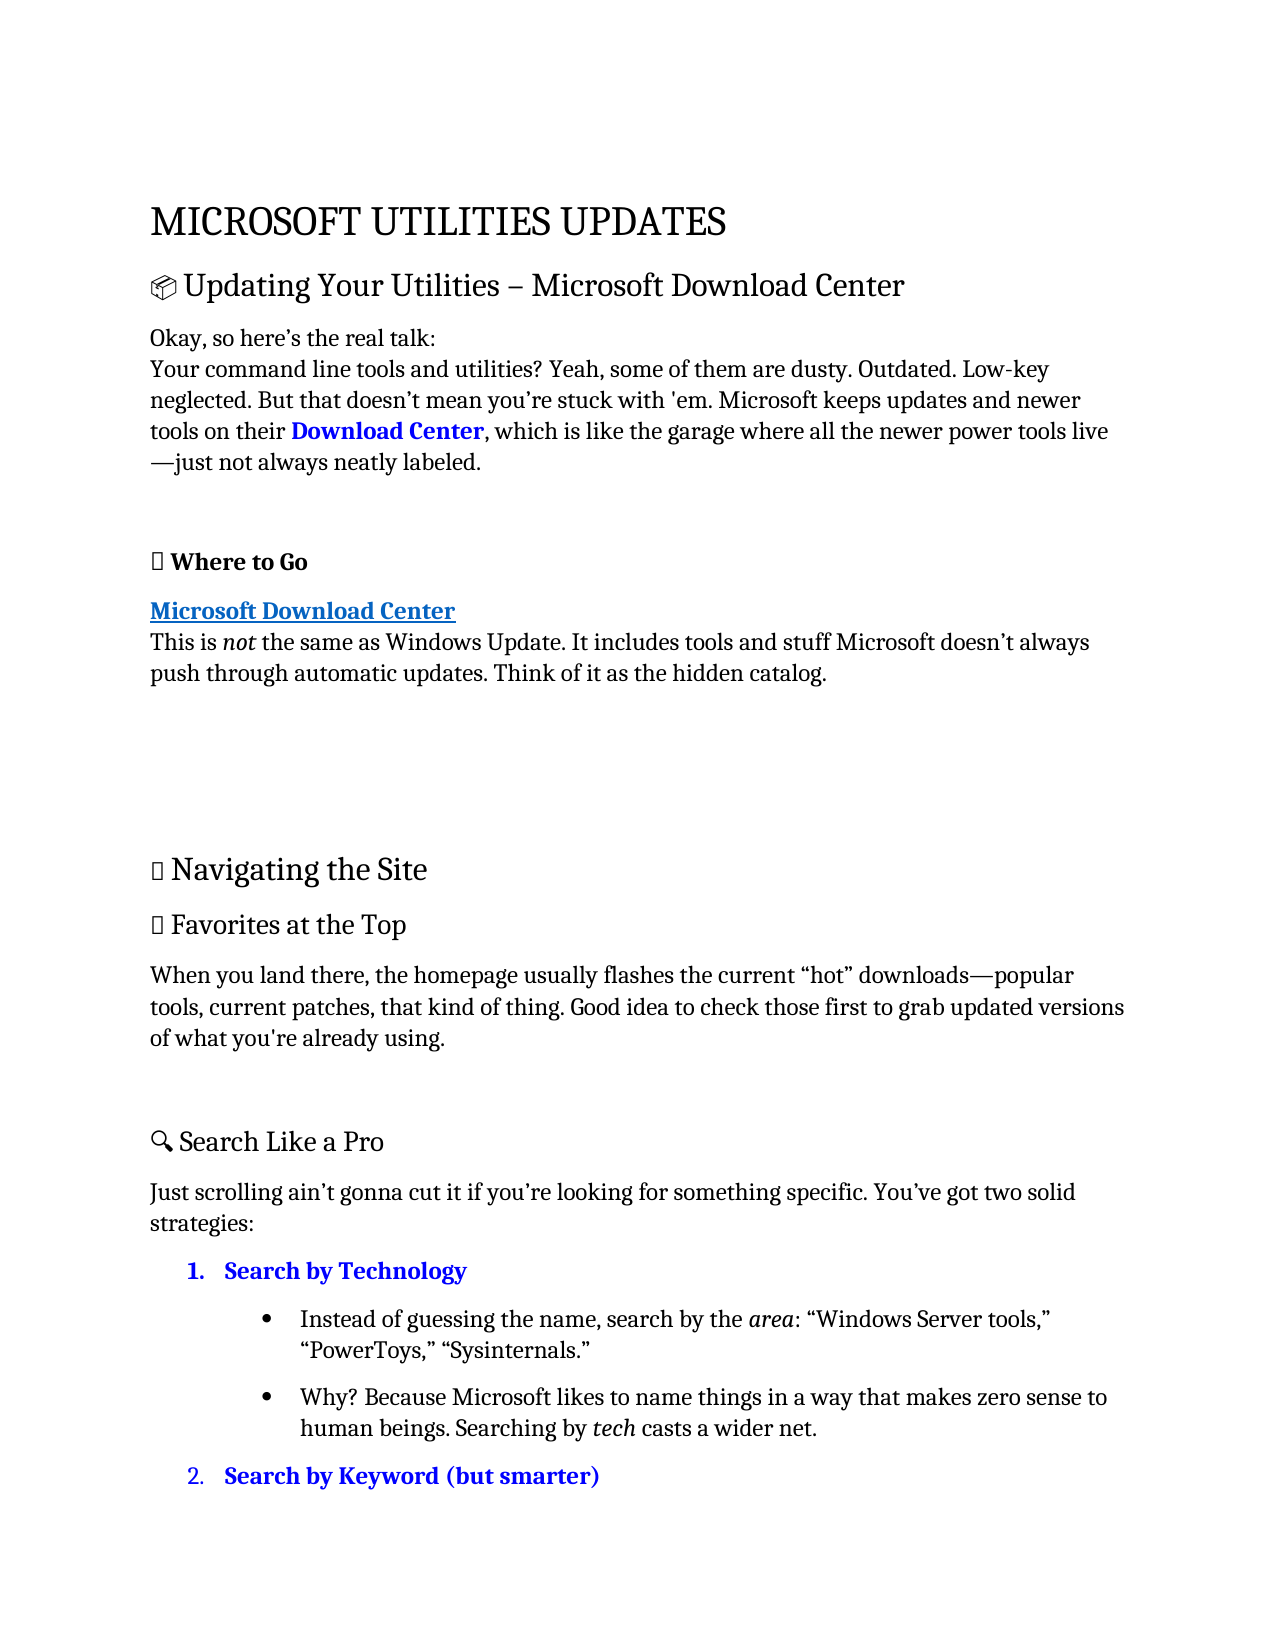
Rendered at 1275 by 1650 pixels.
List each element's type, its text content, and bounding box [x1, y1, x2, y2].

text 🔍 Search Like a Pro [150, 1125, 1125, 1159]
text 🔗 Where to Go [150, 544, 1125, 578]
text 📦 Updating Your Utilities – Microsoft Download Center [150, 266, 1125, 304]
text Okay, so here’s the real talk: Your command line tools and utilities? Yeah, some of them are dusty. Outdated. Low-key neglected. But that doesn’t mean you’re stuck with 'em. Microsoft keeps updates and newer tools on their Download Center, which is like the garage where all the newer power tools live—just not always neatly labeled. [150, 324, 1125, 477]
text When you land there, the homepage usually flashes the current “hot” downloads—popular tools, current patches, that kind of thing. Good idea to check those first to grab updated versions of what you're already using. [150, 961, 1125, 1052]
list Instead of guessing the name, search by the area: “Windows Server tools,” “PowerToys,” “Sysinternals.” [262, 1304, 1125, 1364]
list Search by Keyword (but smarter) [187, 1462, 1125, 1491]
text 🧭 Navigating the Site [150, 850, 1125, 888]
list Why? Because Microsoft likes to name things in a way that makes zero sense to human beings. Searching by tech casts a wider net. [262, 1383, 1125, 1443]
list Search by Technology [187, 1257, 1125, 1286]
text Just scrolling ain’t gonna cut it if you’re looking for something specific. You’ve got two solid strategies: [150, 1178, 1125, 1238]
text Microsoft Download Center This is not the same as Windows Update. It includes tools and stuff Microsoft doesn’t always push through automatic updates. Think of it as the hidden catalog. [150, 597, 1125, 688]
text MICROSOFT UTILITIES UPDATES [150, 198, 1125, 246]
text 🔝 Favorites at the Top [150, 908, 1125, 942]
